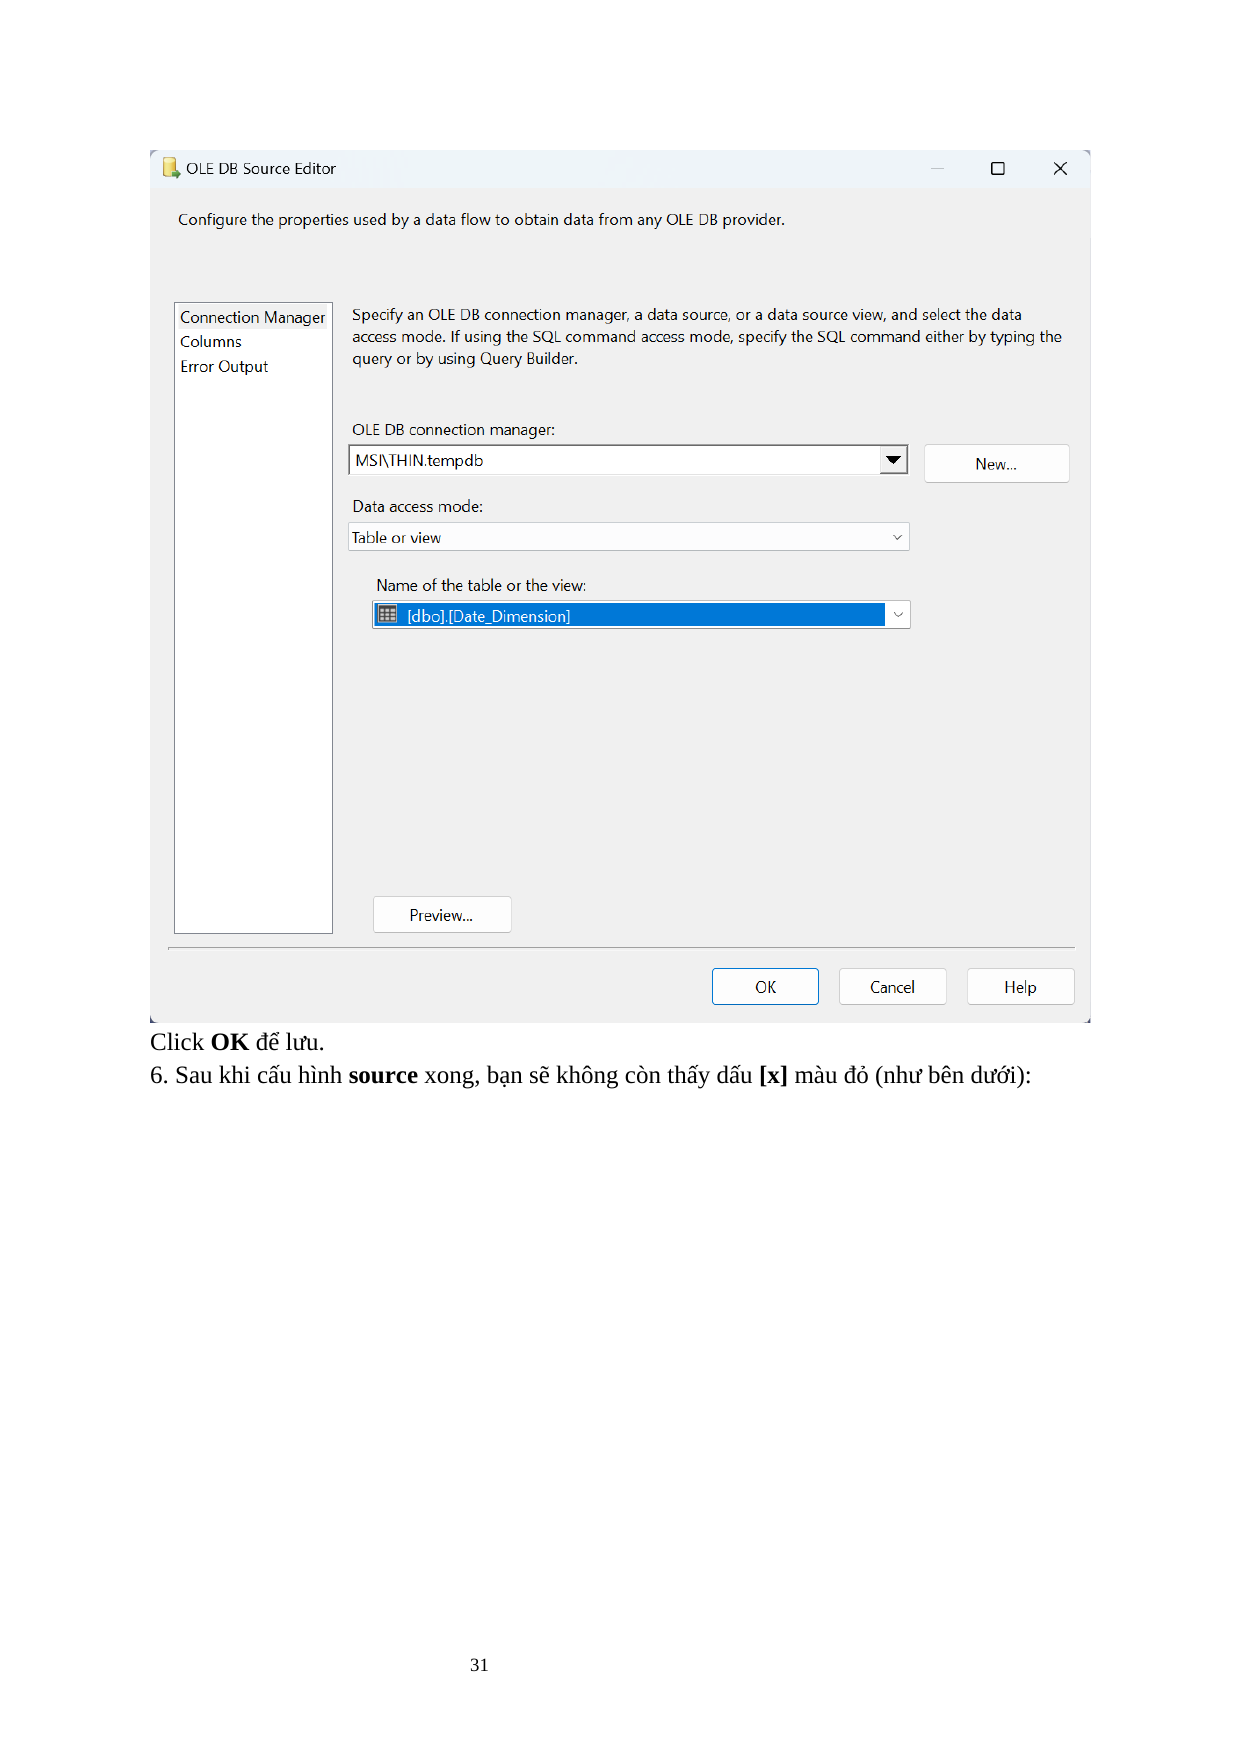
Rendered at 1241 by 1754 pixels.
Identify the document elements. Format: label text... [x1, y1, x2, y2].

text 6. Sau khi cấu hình source xong, bạn sẽ không còn thấy dấu [x] màu đỏ (như bên dưới): [150, 1060, 1090, 1089]
picture [150, 150, 1091, 1023]
text Click OK để lưu. [150, 1027, 1090, 1056]
